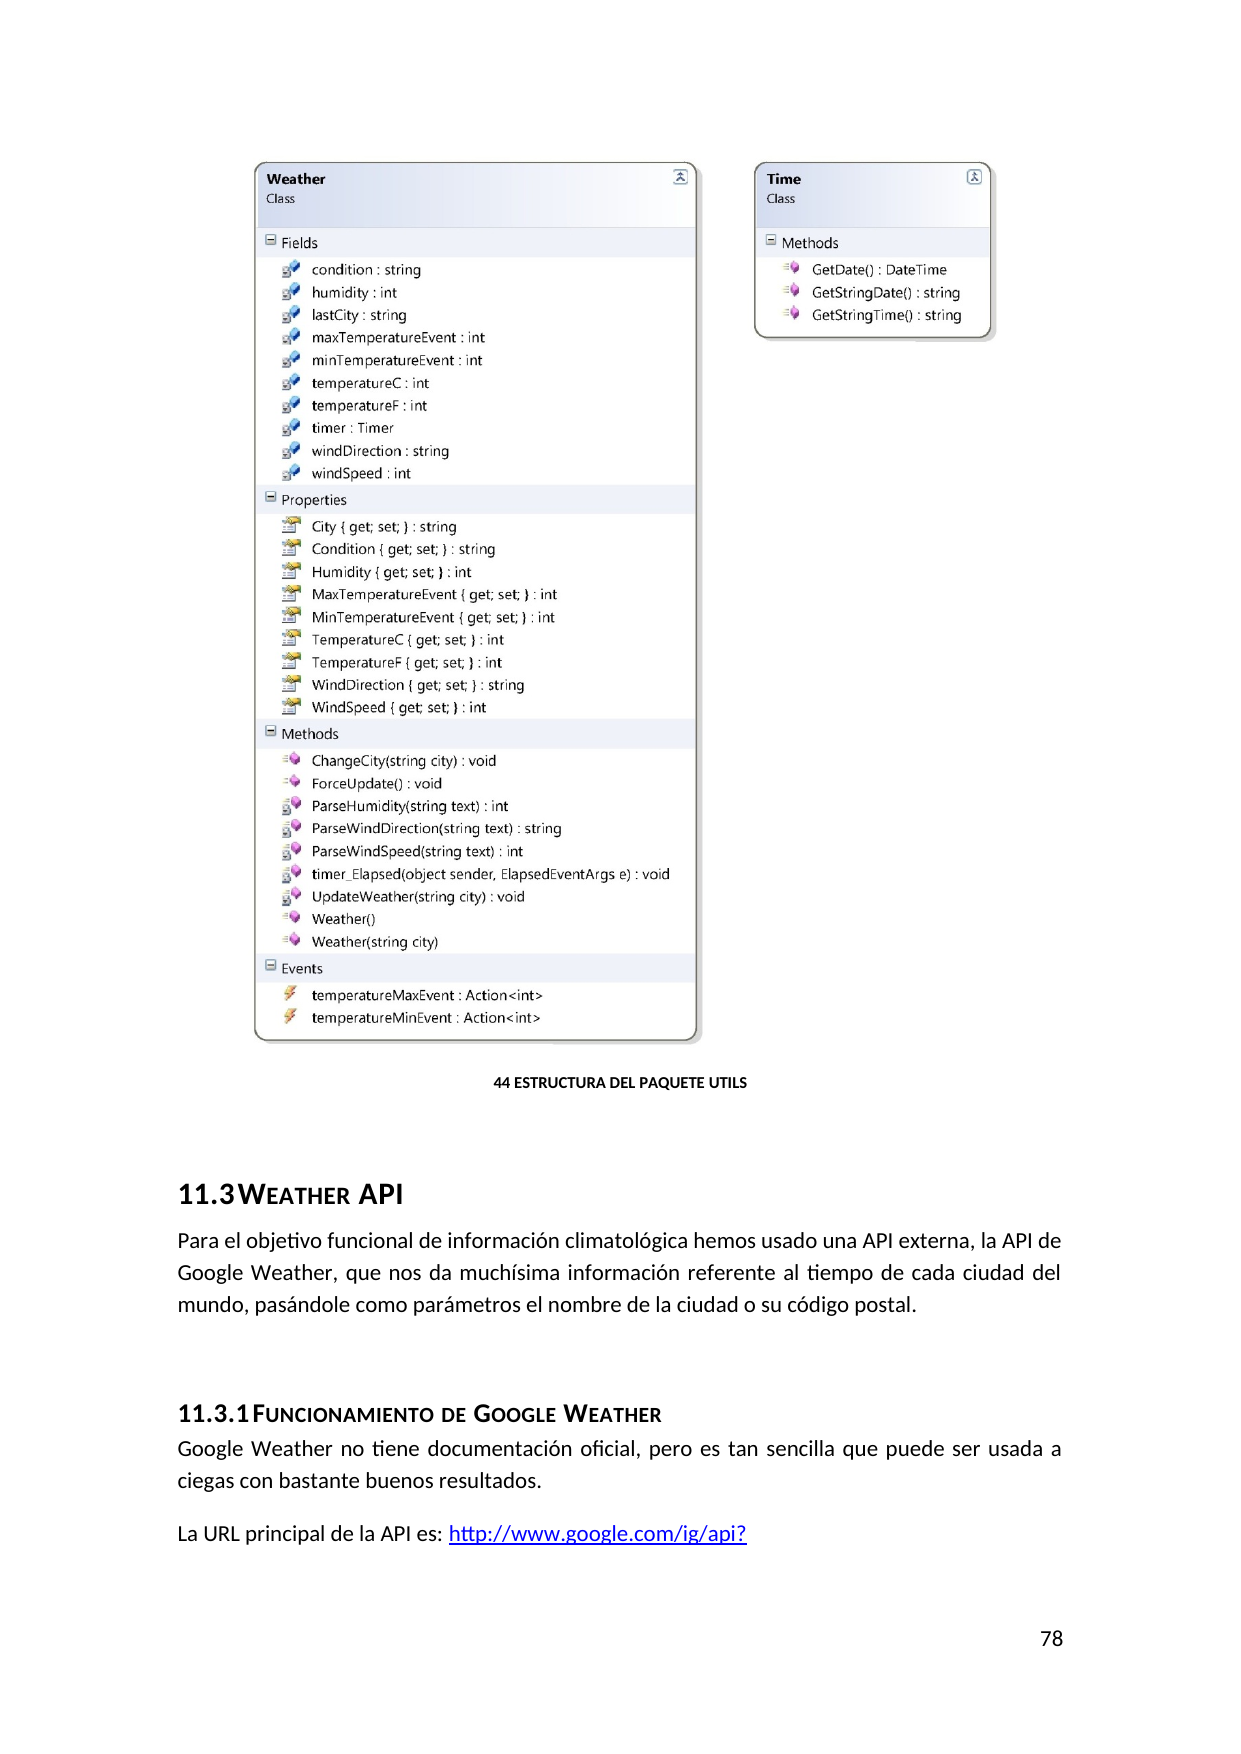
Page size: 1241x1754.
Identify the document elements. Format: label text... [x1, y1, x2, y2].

subtitle Weather API [177, 1174, 1063, 1212]
picture [242, 147, 999, 1048]
text La URL principal de la API es: http://www.google.com/ig/api? [177, 1519, 1063, 1547]
text Google Weather no tiene documentación oficial, pero es tan sencilla que puede ser usada a ciegas con bastante buenos resultados. [177, 1434, 1063, 1494]
subtitle Funcionamiento de Google Weather [177, 1396, 1063, 1429]
text Para el objetivo funcional de información climatológica hemos usado una API externa, la API de Google Weather, que nos da muchísima información referente al tiempo de cada ciudad del mundo, pasándole como parámetros el nombre de la ciudad o su código postal. [177, 1226, 1063, 1318]
